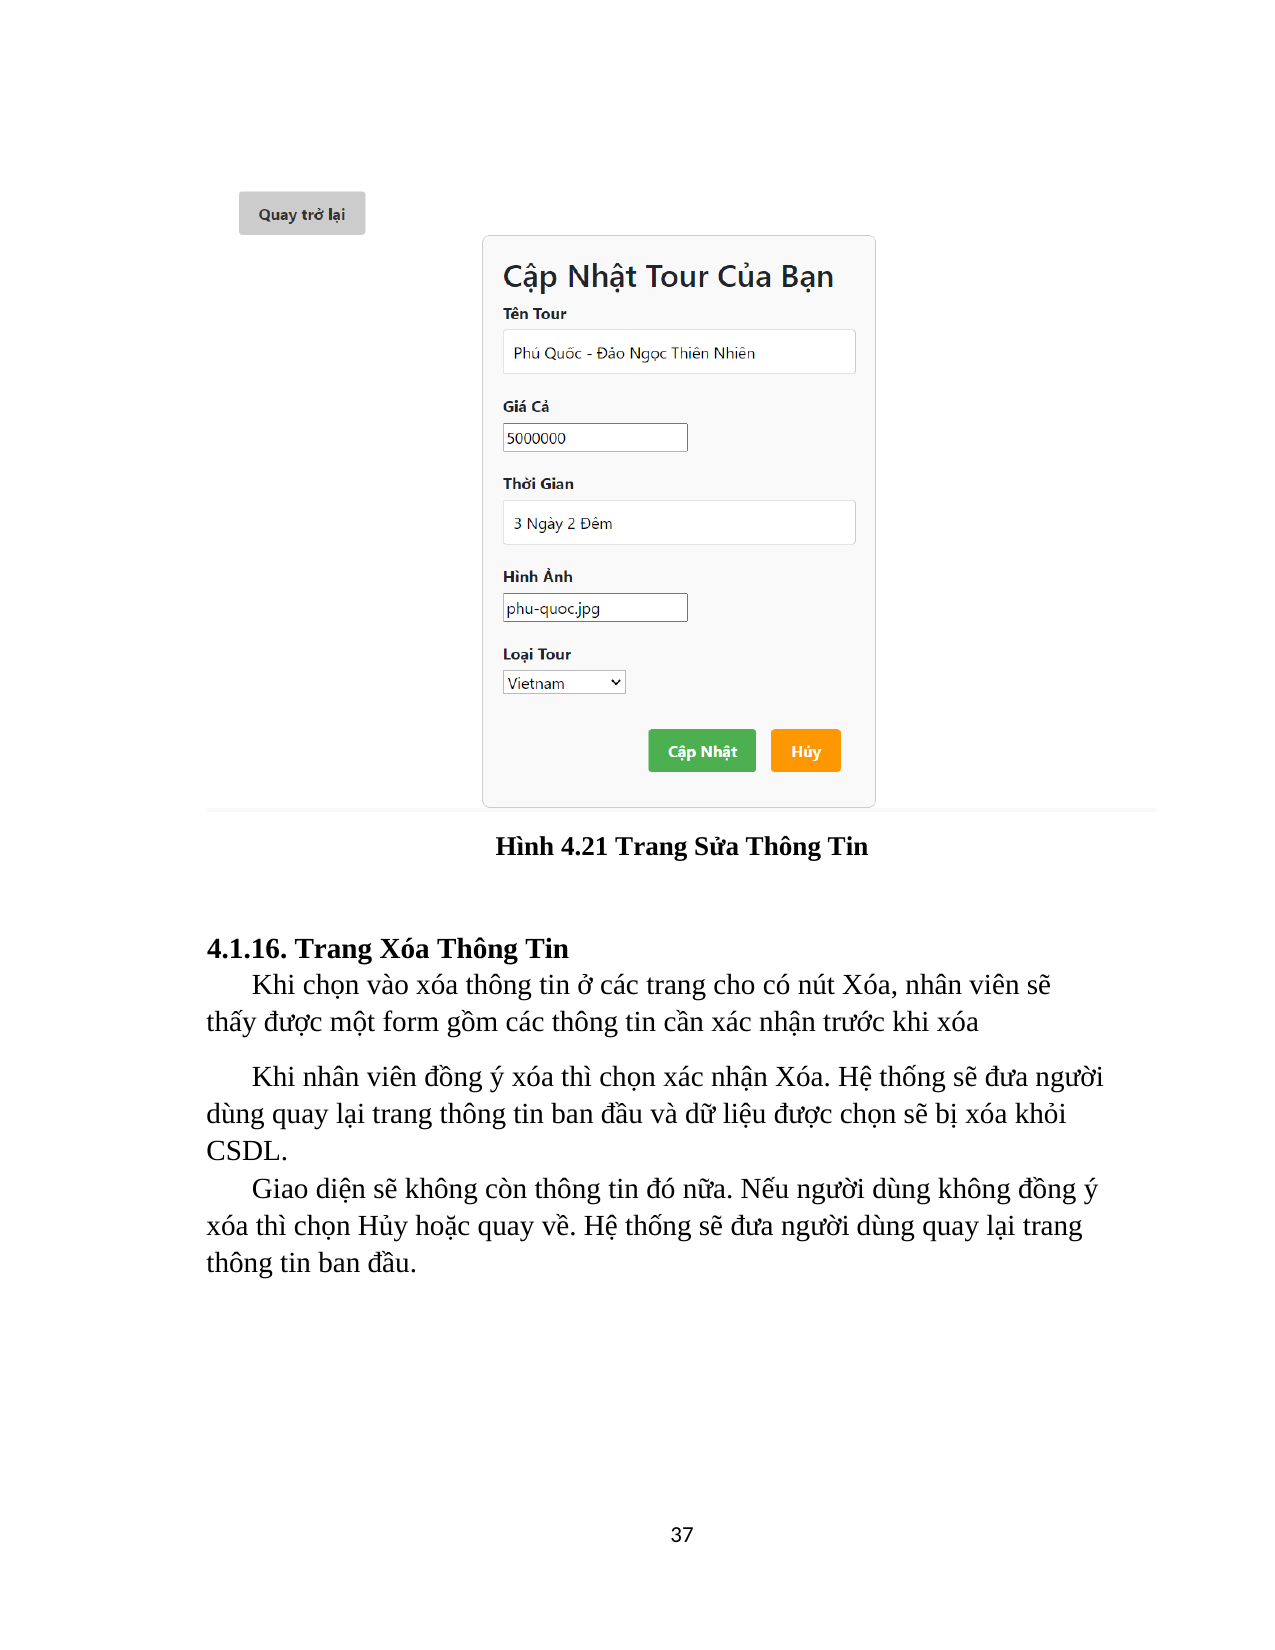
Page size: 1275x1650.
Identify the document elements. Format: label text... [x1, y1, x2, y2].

text Khi chọn vào xóa thông tin ở các trang cho có nút Xóa, nhân viên sẽ thấy được một form gồm các thông tin cần xác nhận trước khi xóa [206, 967, 1098, 1038]
text Khi nhân viên đồng ý xóa thì chọn xác nhận Xóa. Hệ thống sẽ đưa người dùng quay lại trang thông tin ban đầu và dữ liệu được chọn sẽ bị xóa khỏi CSDL. [206, 1059, 1136, 1167]
text Hình 4.21 Trang Sửa Thông Tin [207, 830, 1157, 862]
text Giao diện sẽ không còn thông tin đó nữa. Nếu người dùng không đồng ý xóa thì chọn Hủy hoặc quay về. Hệ thống sẽ đưa người dùng quay lại trang thông tin ban đầu. [206, 1171, 1099, 1279]
picture [206, 177, 1157, 812]
subtitle 4.1.16. Trang Xóa Thông Tin [207, 931, 1157, 964]
